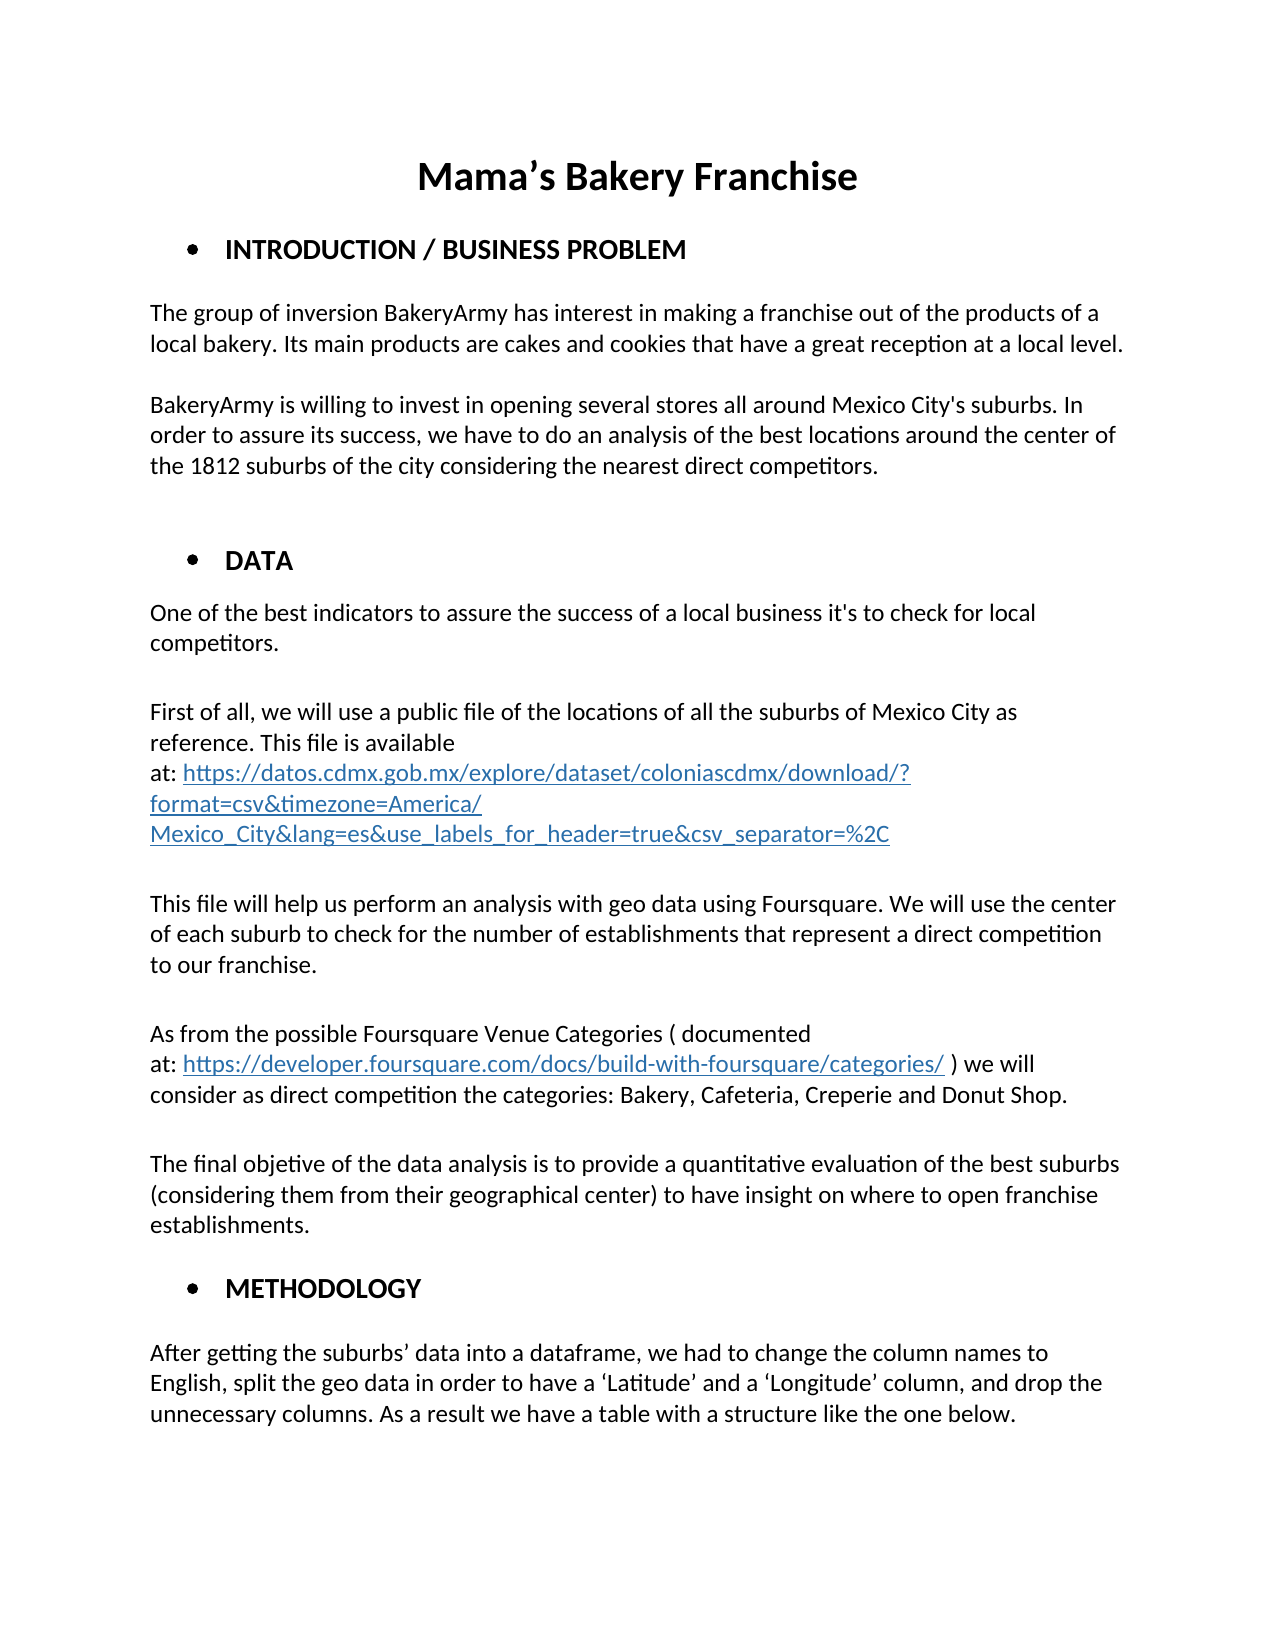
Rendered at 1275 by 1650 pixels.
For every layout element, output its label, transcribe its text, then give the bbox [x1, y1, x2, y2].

list INTRODUCTION / BUSINESS PROBLEM [187, 231, 1125, 267]
text After getting the suburbs’ data into a dataframe, we had to change the column names to English, split the geo data in order to have a ‘Latitude’ and a ‘Longitude’ column, and drop the unnecessary columns. As a result we have a table with a structure like the one below. [150, 1337, 1125, 1428]
text Mama’s Bakery Franchise [150, 150, 1125, 201]
text As from the possible Foursquare Venue Categories ( documented at: https://developer.foursquare.com/docs/build-with-foursquare/categories/ ) we will consider as direct competition the categories: Bakery, Cafeteria, Creperie and Donut Shop. [150, 1018, 1125, 1110]
text The group of inversion BakeryArmy has interest in making a franchise out of the products of a local bakery. Its main products are cakes and cookies that have a great reception at a local level. [150, 297, 1125, 358]
text BakeryArmy is willing to invest in opening several stores all around Mexico City's suburbs. In order to assure its success, we have to do an analysis of the best locations around the center of the 1812 suburbs of the city considering the nearest direct competitors. [150, 389, 1125, 481]
list METHODOLOGY [187, 1271, 1125, 1306]
text One of the best indicators to assure the success of a local business it's to check for local competitors. [150, 597, 1125, 658]
list DATA [187, 542, 1125, 577]
text This file will help us perform an analysis with geo data using Foursquare. We will use the center of each suburb to check for the number of establishments that represent a direct competition to our franchise. [150, 888, 1125, 979]
text The final objetive of the data analysis is to provide a quantitative evaluation of the best suburbs (considering them from their geographical center) to have insight on where to open franchise establishments. [150, 1148, 1125, 1240]
text First of all, we will use a public file of the locations of all the suburbs of Mexico City as reference. This file is available at: https://datos.cdmx.gob.mx/explore/dataset/coloniascdmx/download/?format=csv&timezone=America/Mexico_City&lang=es&use_labels_for_header=true&csv_separator=%2C [150, 696, 1125, 849]
